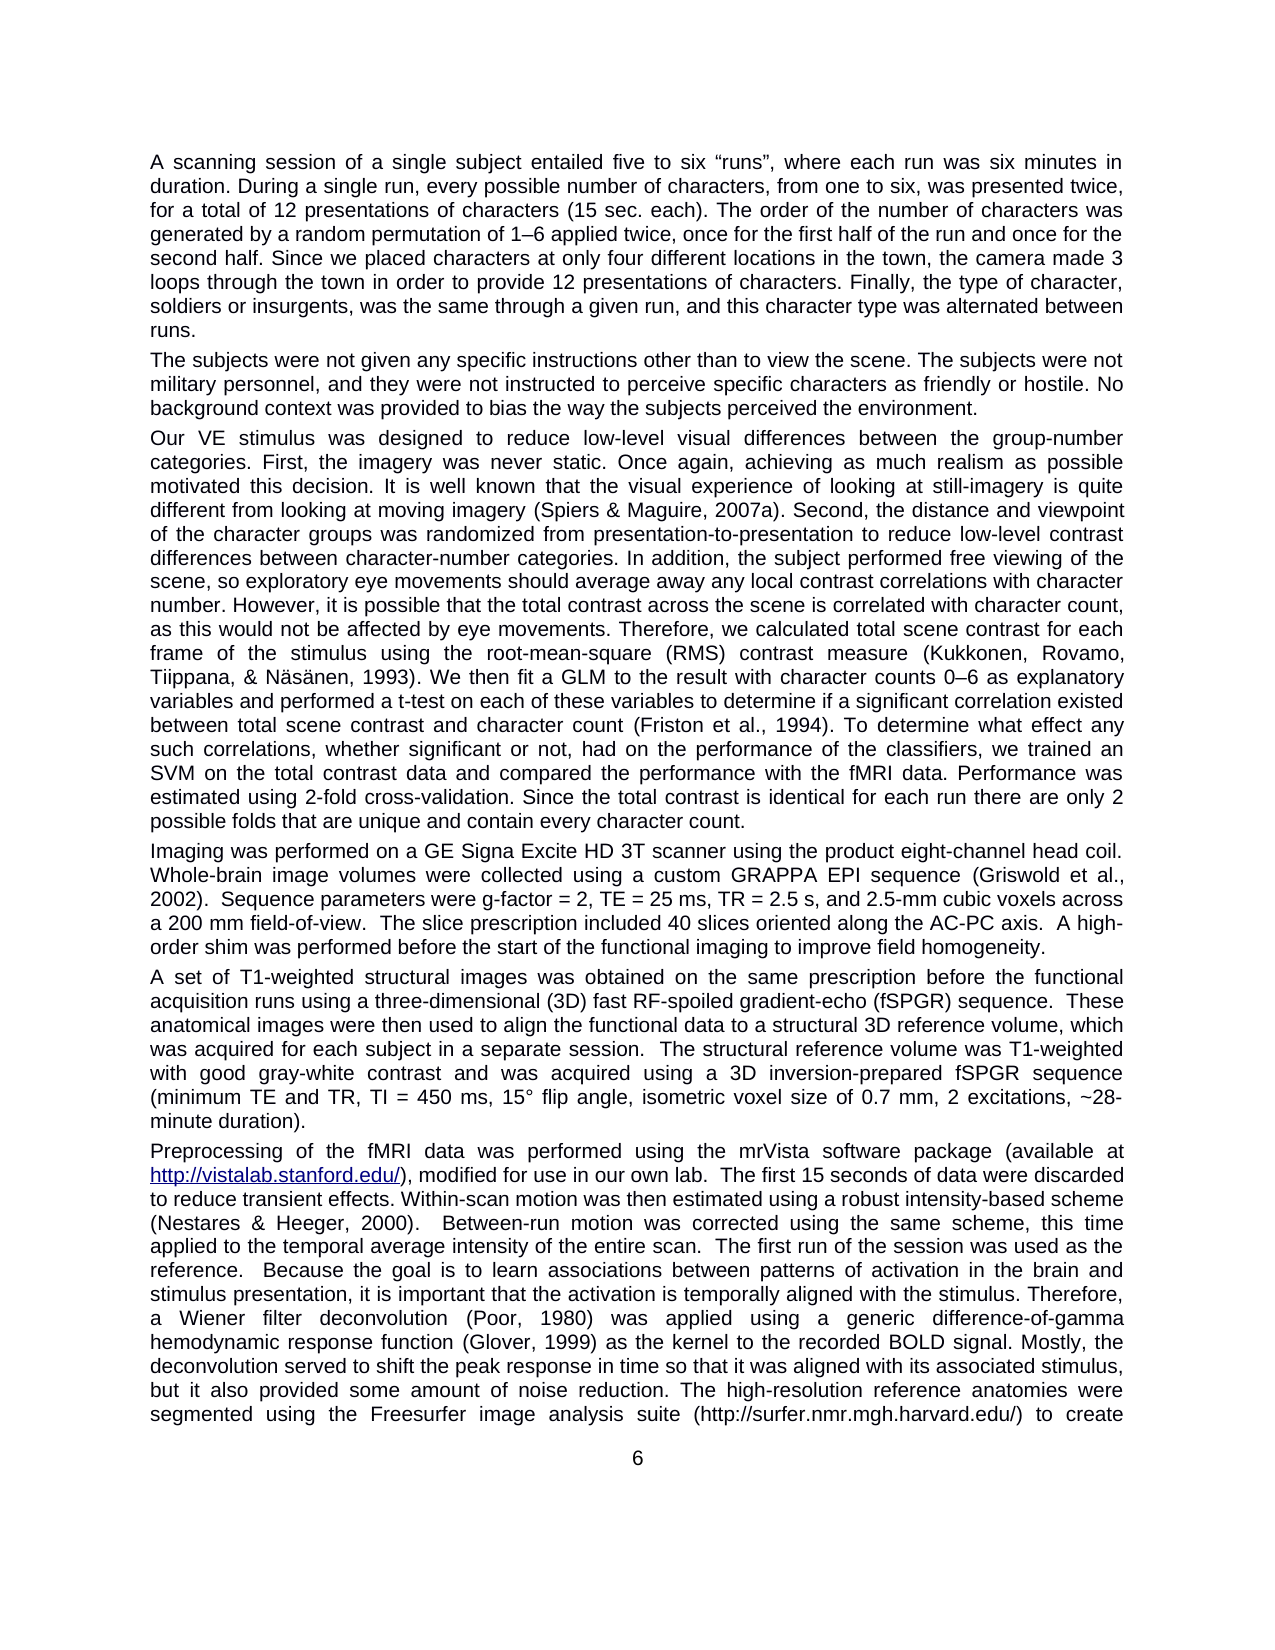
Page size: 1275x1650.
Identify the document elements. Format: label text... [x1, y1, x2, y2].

text Imaging was performed on a GE Signa Excite HD 3T scanner using the product eight-channel head coil. Whole-brain image volumes were collected using a custom GRAPPA EPI sequence (Griswold et al., 2002). Sequence parameters were g-factor = 2, TE = 25 ms, TR = 2.5 s, and 2.5-mm cubic voxels across a 200 mm field-of-view. The slice prescription included 40 slices oriented along the AC-PC axis. A high-order shim was performed before the start of the functional imaging to improve field homogeneity. [150, 839, 1125, 959]
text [150, 1138, 1125, 1426]
text Our VE stimulus was designed to reduce low-level visual differences between the group-number categories. First, the imagery was never static. Once again, achieving as much realism as possible motivated this decision. It is well known that the visual experience of looking at still-imagery is quite different from looking at moving imagery (Spiers & Maguire, 2007a). Second, the distance and viewpoint of the character groups was randomized from presentation-to-presentation to reduce low-level contrast differences between character-number categories. In addition, the subject performed free viewing of the scene, so exploratory eye movements should average away any local contrast correlations with character number. However, it is possible that the total contrast across the scene is correlated with character count, as this would not be affected by eye movements. Therefore, we calculated total scene contrast for each frame of the stimulus using the root-mean-square (RMS) contrast measure (Kukkonen, Rovamo, Tiippana, & Näsänen, 1993). We then fit a GLM to the result with character counts 0–6 as explanatory variables and performed a t-test on each of these variables to determine if a significant correlation existed between total scene contrast and character count (Friston et al., 1994). To determine what effect any such correlations, whether significant or not, had on the performance of the classifiers, we trained an SVM on the total contrast data and compared the performance with the fMRI data. Performance was estimated using 2-fold cross-validation. Since the total contrast is identical for each run there are only 2 possible folds that are unique and contain every character count. [150, 426, 1125, 833]
text A set of T1-weighted structural images was obtained on the same prescription before the functional acquisition runs using a three-dimensional (3D) fast RF-spoiled gradient-echo (fSPGR) sequence. These anatomical images were then used to align the functional data to a structural 3D reference volume, which was acquired for each subject in a separate session. The structural reference volume was T1-weighted with good gray-white contrast and was acquired using a 3D inversion-prepared fSPGR sequence (minimum TE and TR, TI = 450 ms, 15° flip angle, isometric voxel size of 0.7 mm, 2 excitations, ~28-minute duration). [150, 965, 1125, 1132]
text A scanning session of a single subject entailed five to six “runs”, where each run was six minutes in duration. During a single run, every possible number of characters, from one to six, was presented twice, for a total of 12 presentations of characters (15 sec. each). The order of the number of characters was generated by a random permutation of 1–6 applied twice, once for the first half of the run and once for the second half. Since we placed characters at only four different locations in the town, the camera made 3 loops through the town in order to provide 12 presentations of characters. Finally, the type of character, soldiers or insurgents, was the same through a given run, and this character type was alternated between runs. [150, 150, 1125, 342]
text The subjects were not given any specific instructions other than to view the scene. The subjects were not military personnel, and they were not instructed to perceive specific characters as friendly or hostile. No background context was provided to bias the way the subjects perceived the environment. [150, 348, 1125, 419]
